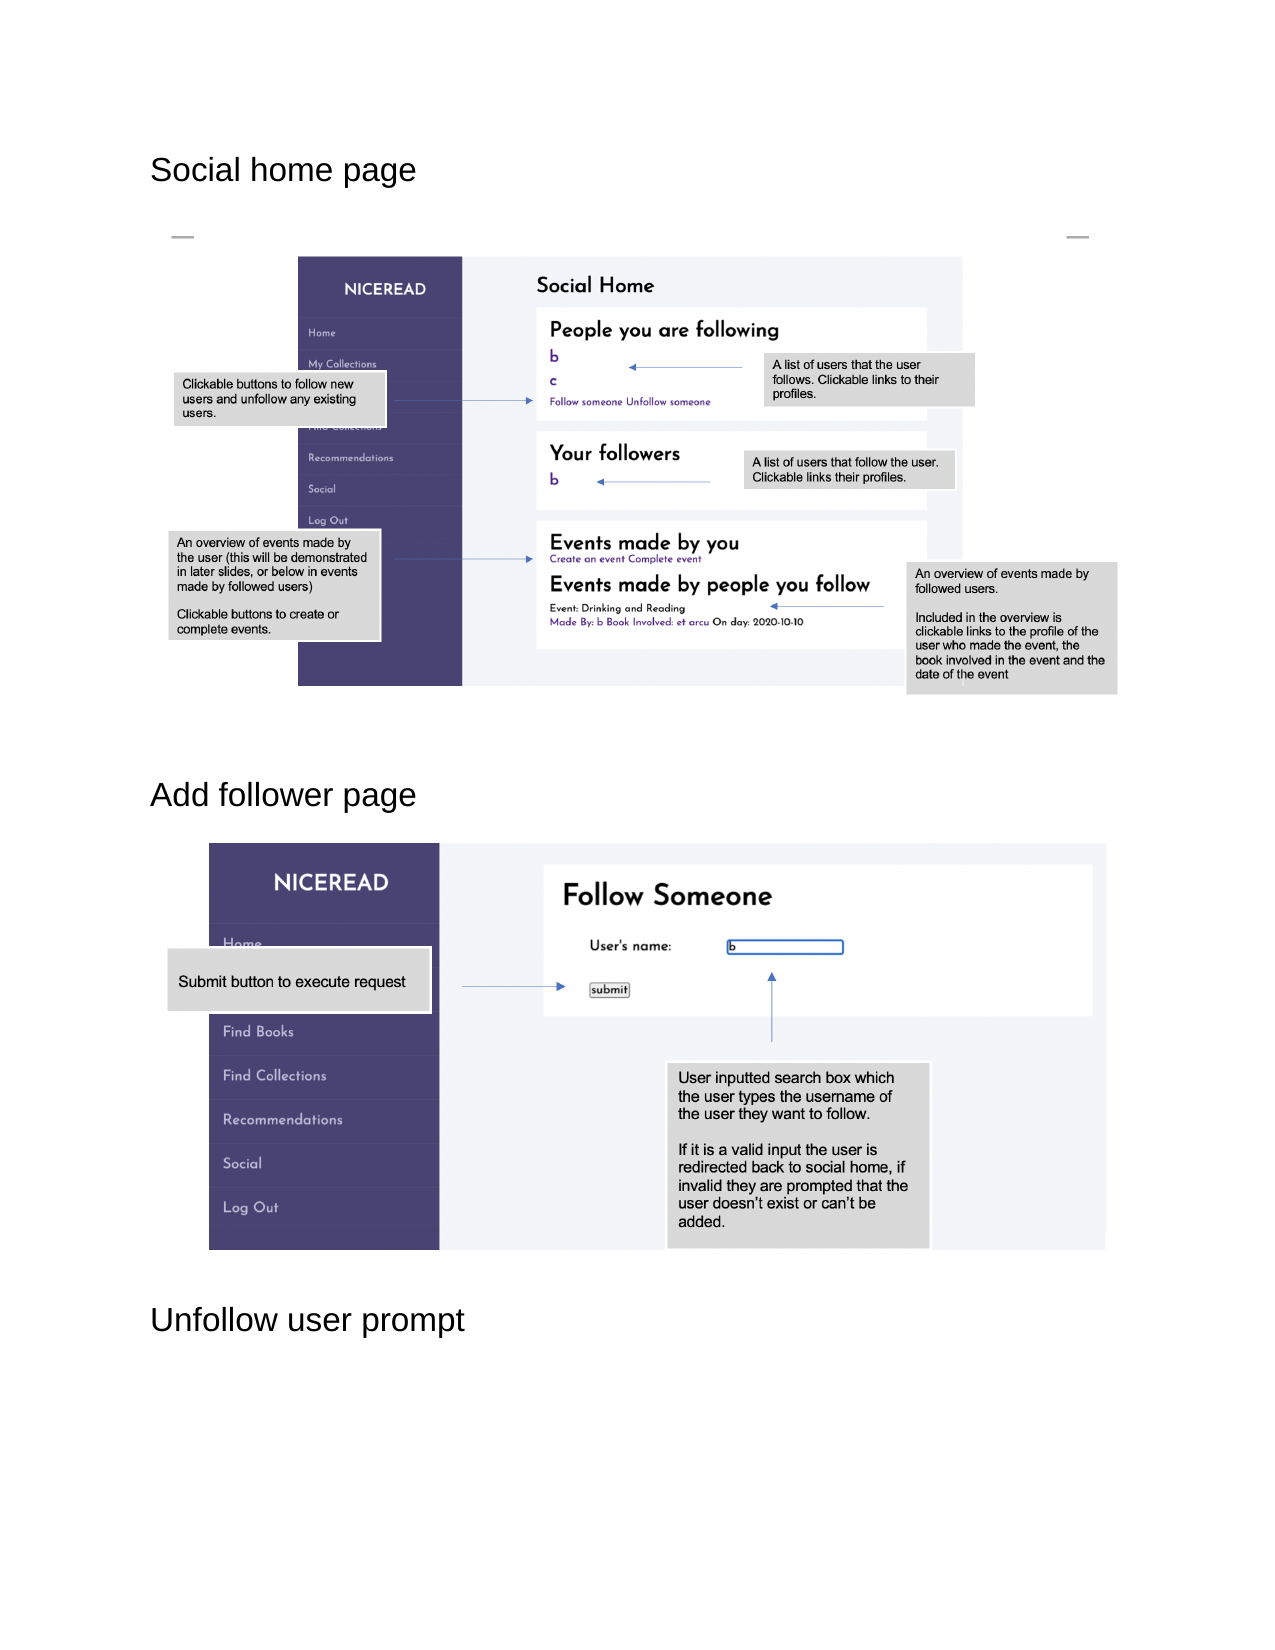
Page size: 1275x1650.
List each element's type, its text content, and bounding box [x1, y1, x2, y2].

subtitle Social home page [150, 150, 1125, 188]
subtitle Add follower page [150, 775, 1125, 813]
subtitle Unfollow user prompt [150, 1300, 1125, 1339]
picture [150, 236, 1125, 704]
picture [150, 831, 1125, 1259]
